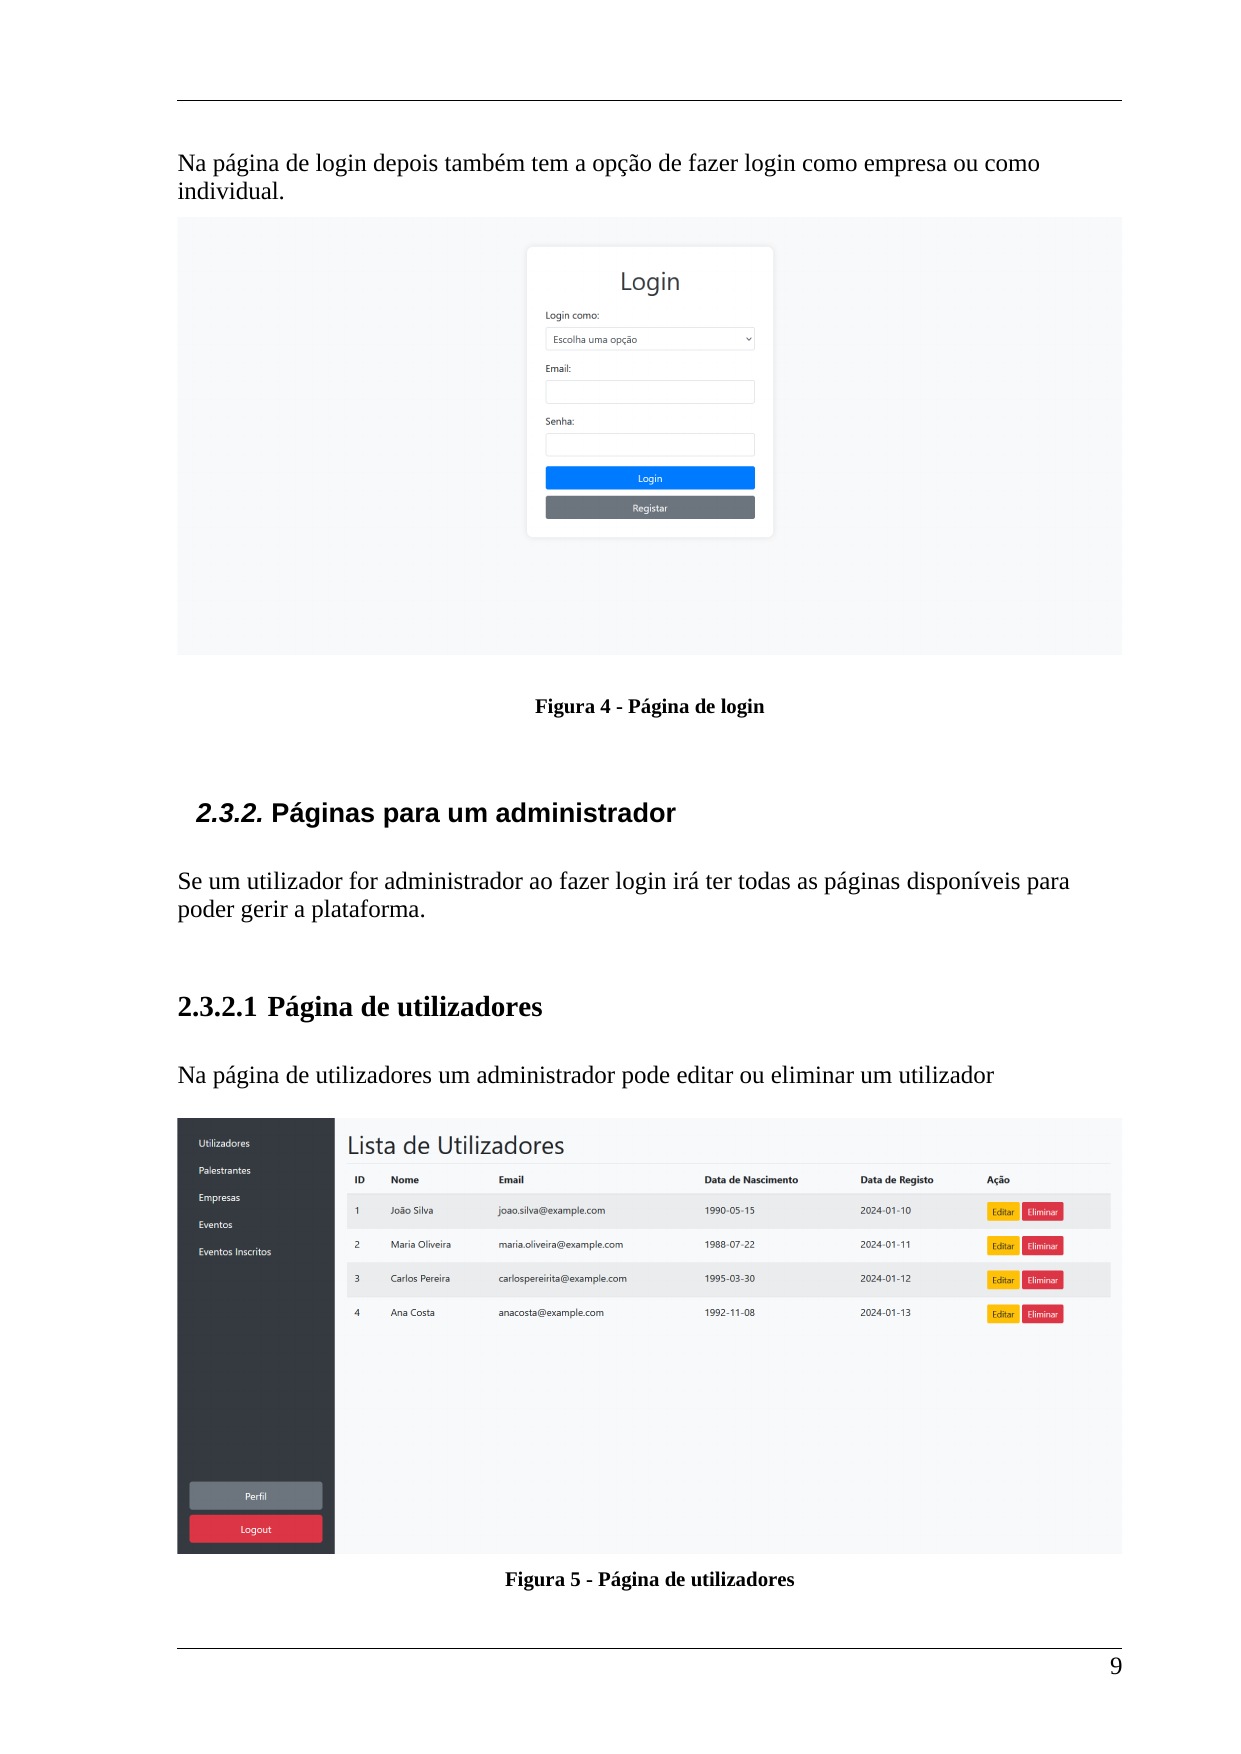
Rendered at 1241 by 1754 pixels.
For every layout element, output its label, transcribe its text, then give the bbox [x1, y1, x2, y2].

picture [177, 1118, 1123, 1554]
text Se um utilizador for administrador ao fazer login irá ter todas as páginas disponíveis para poder gerir a plataforma. [177, 866, 1122, 923]
subtitle Páginas para um administrador [196, 797, 1122, 828]
picture [177, 217, 1123, 655]
text Na página de utilizadores um administrador pode editar ou eliminar um utilizador [177, 1061, 1122, 1089]
subtitle Página de utilizadores [177, 989, 1122, 1023]
text Na página de login depois também tem a opção de fazer login como empresa ou como individual. [177, 148, 1122, 205]
text Figura 4 - Página de login [177, 694, 1122, 718]
text Figura 5 - Página de utilizadores [177, 1567, 1122, 1591]
